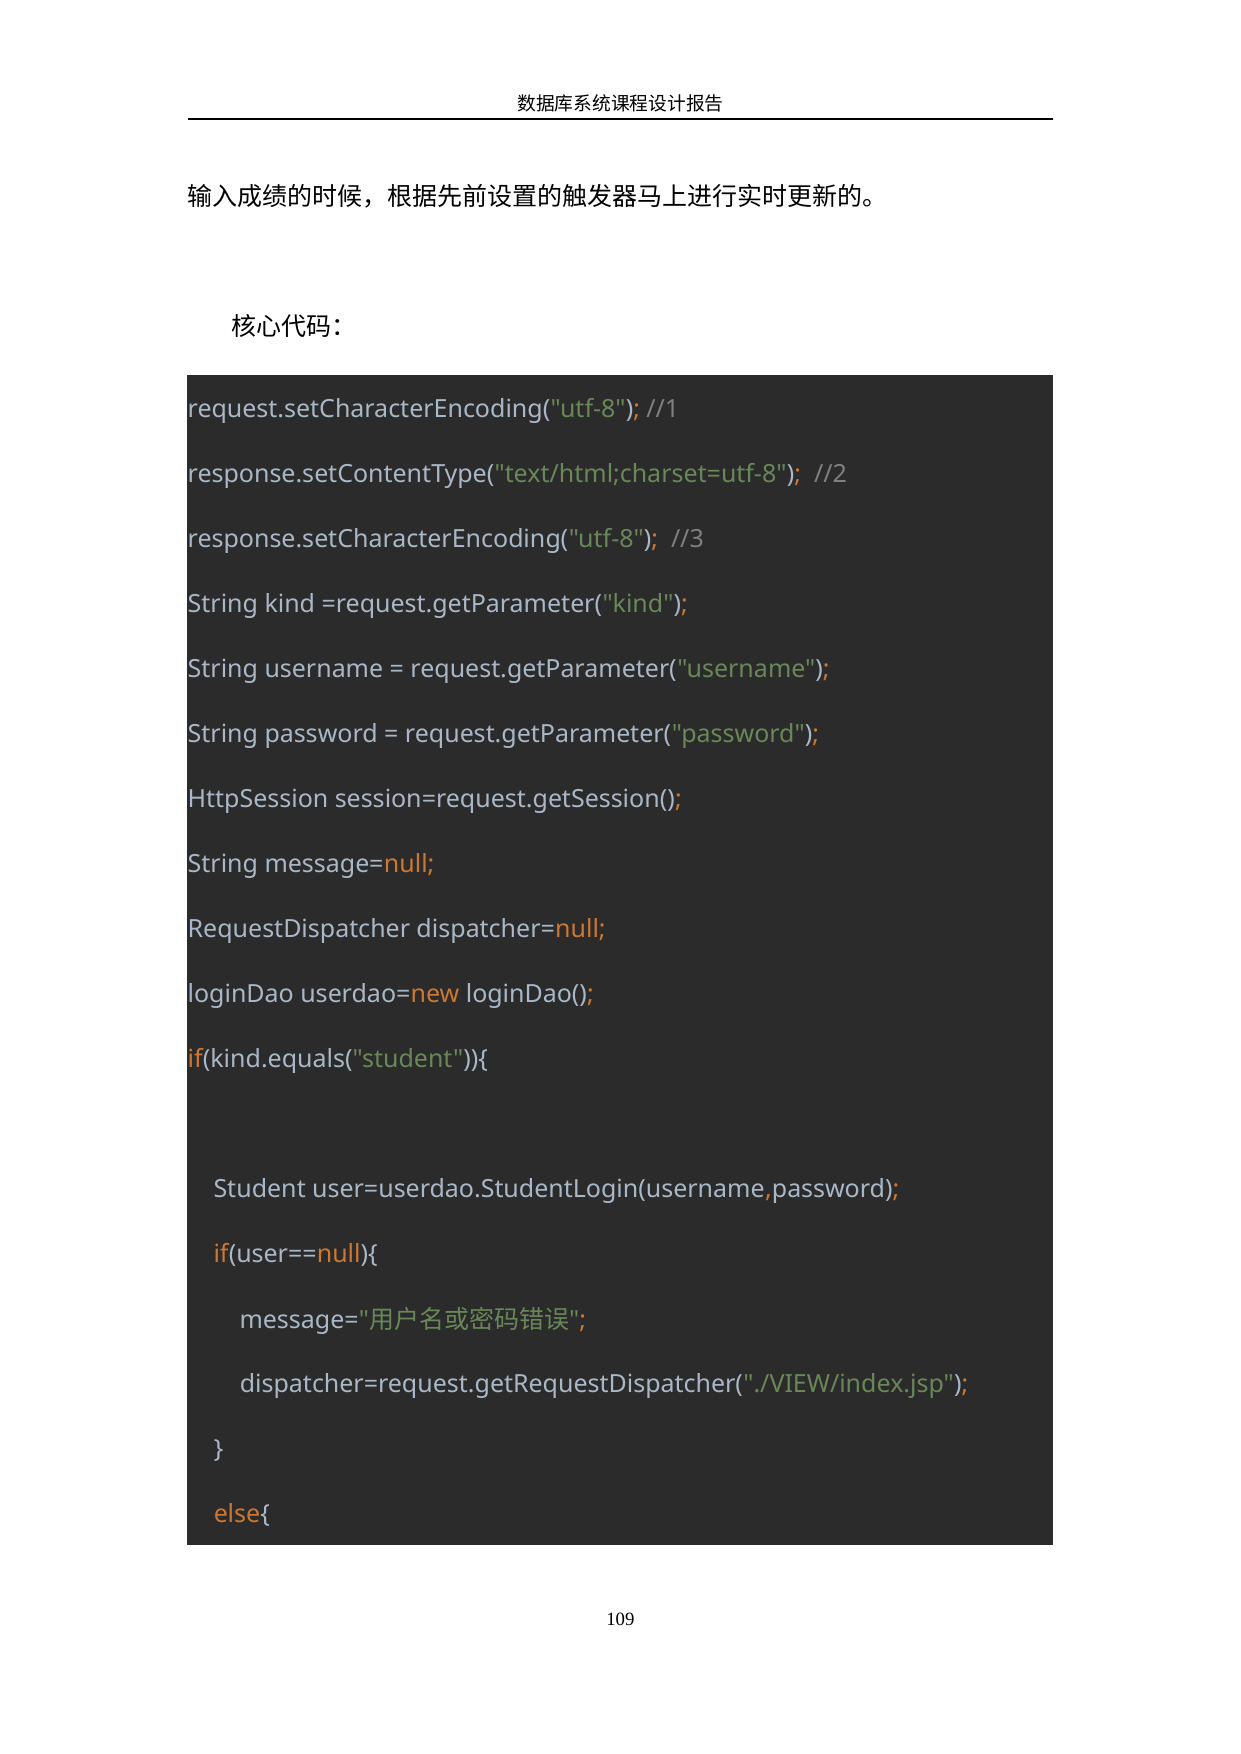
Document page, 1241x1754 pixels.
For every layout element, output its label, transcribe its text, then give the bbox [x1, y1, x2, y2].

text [187, 375, 1053, 1545]
text 核心代码： [187, 292, 1053, 357]
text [187, 162, 1053, 227]
